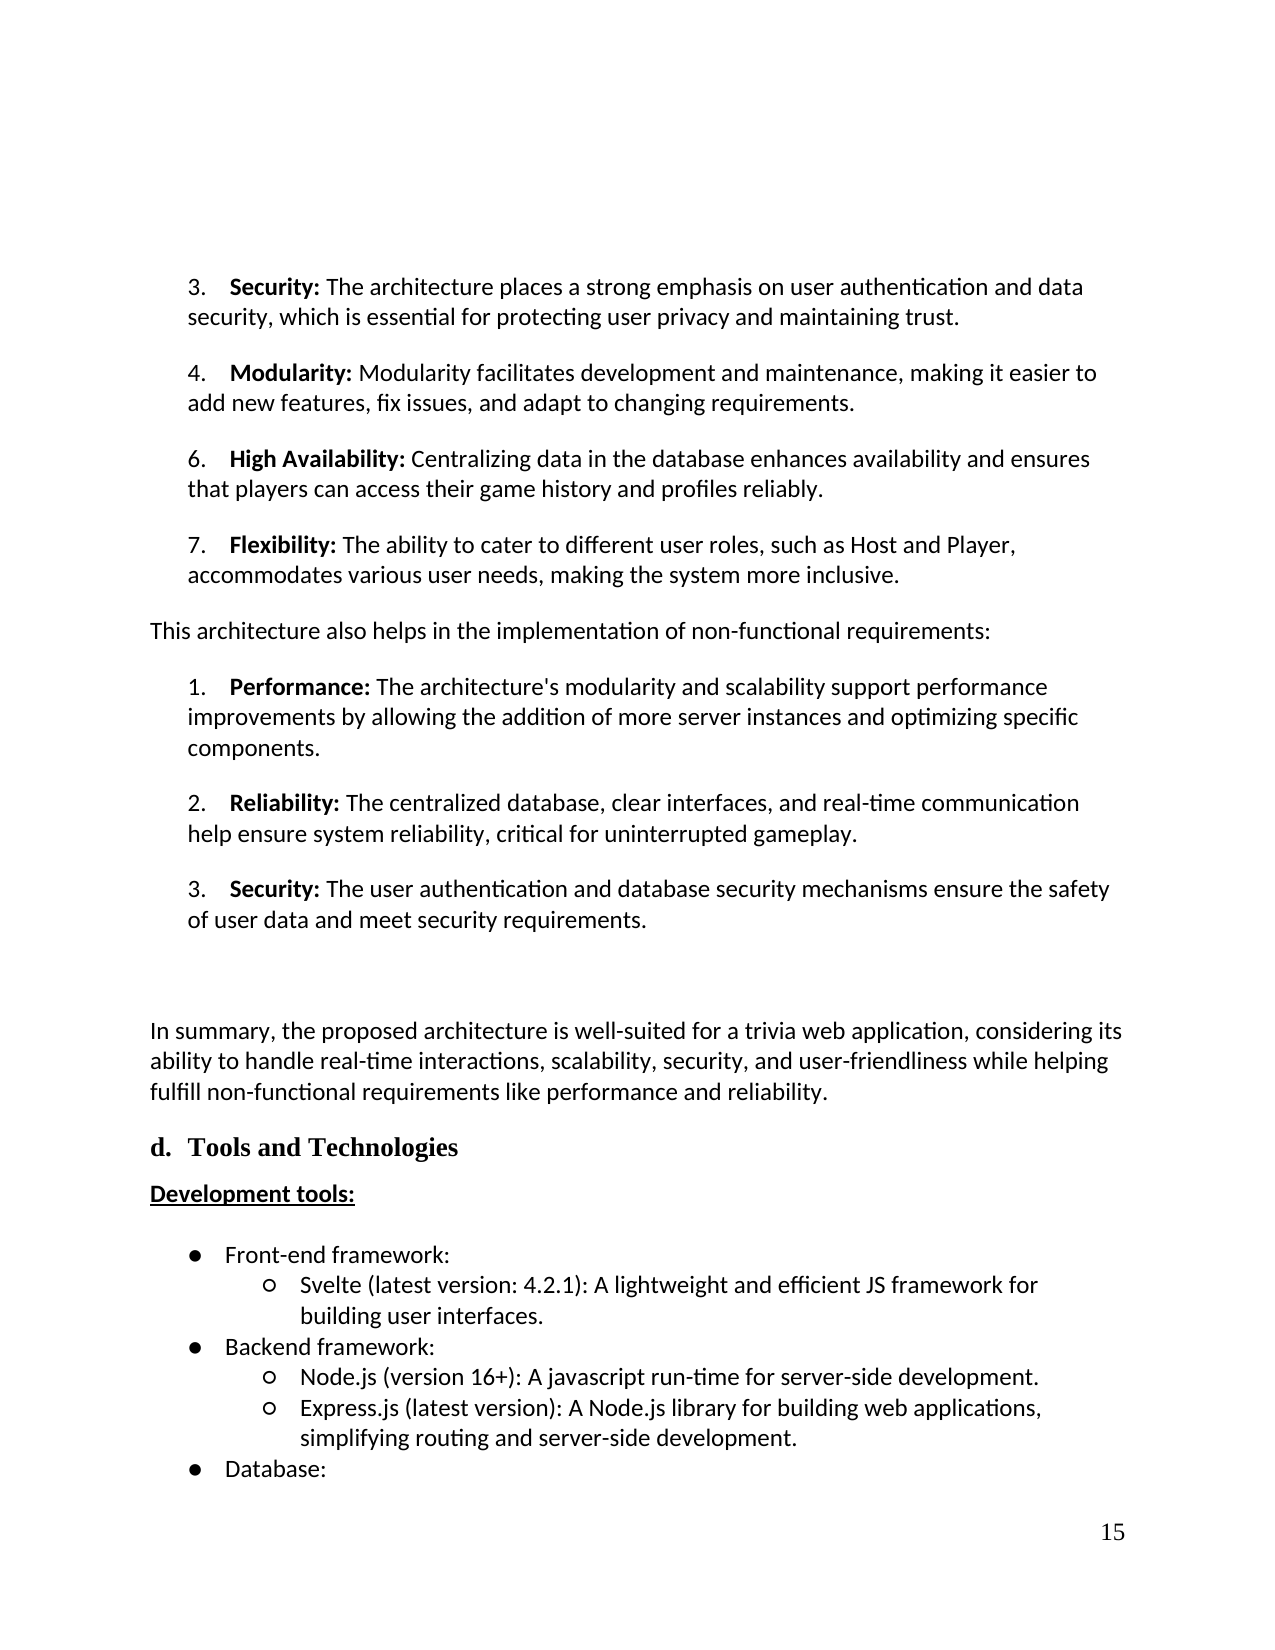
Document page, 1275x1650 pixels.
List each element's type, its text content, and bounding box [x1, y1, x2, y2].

subtitle Tools and Technologies [150, 1131, 1125, 1162]
list Svelte (latest version: 4.2.1): A lightweight and efficient JS framework for building user interfaces. [262, 1269, 1125, 1331]
list Front-end framework: [187, 1239, 1125, 1269]
text 7. Flexibility: The ability to cater to different user roles, such as Host and Player, accommodates various user needs, making the system more inclusive. [187, 529, 1125, 590]
text 2. Reliability: The centralized database, clear interfaces, and real-time communication help ensure system reliability, critical for uninterrupted gameplay. [187, 787, 1125, 848]
text 3. Security: The user authentication and database security mechanisms ensure the safety of user data and meet security requirements. [187, 873, 1125, 934]
text 1. Performance: The architecture's modularity and scalability support performance improvements by allowing the addition of more server instances and optimizing specific components. [187, 671, 1125, 762]
text This architecture also helps in the implementation of non-functional requirements: [150, 615, 1125, 646]
text 3. Security: The architecture places a strong emphasis on user authentication and data security, which is essential for protecting user privacy and maintaining trust. [187, 271, 1125, 332]
list Database: [187, 1453, 1125, 1483]
text 4. Modularity: Modularity facilitates development and maintenance, making it easier to add new features, fix issues, and adapt to changing requirements. [187, 357, 1125, 418]
text In summary, the proposed architecture is well-suited for a trivia web application, considering its ability to handle real-time interactions, scalability, security, and user-friendliness while helping fulfill non-functional requirements like performance and reliability. [150, 1015, 1125, 1106]
list Node.js (version 16+): A javascript run-time for server-side development. [262, 1361, 1125, 1392]
list Express.js (latest version): A Node.js library for building web applications, simplifying routing and server-side development. [262, 1392, 1125, 1453]
list Backend framework: [187, 1331, 1125, 1361]
text Development tools: [150, 1178, 1125, 1208]
text 6. High Availability: Centralizing data in the database enhances availability and ensures that players can access their game history and profiles reliably. [187, 443, 1125, 504]
